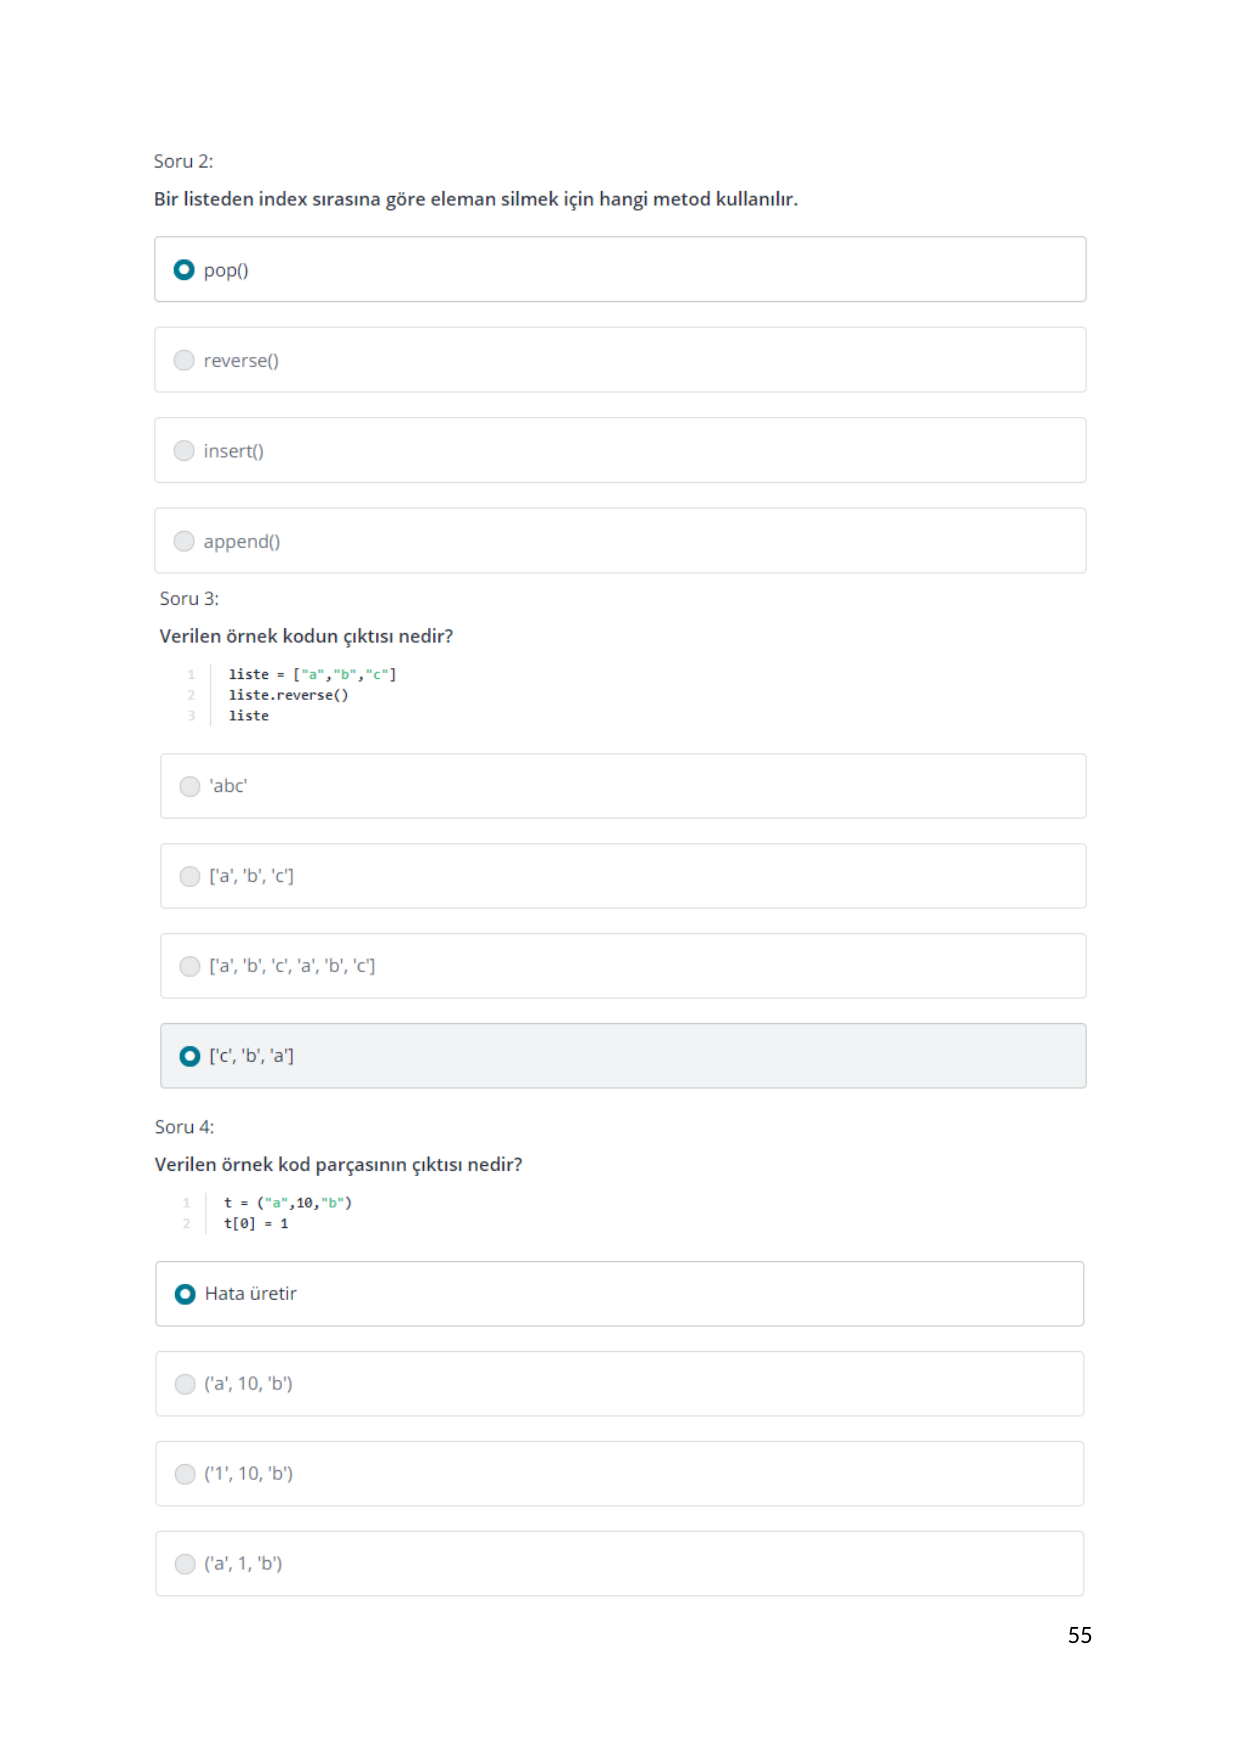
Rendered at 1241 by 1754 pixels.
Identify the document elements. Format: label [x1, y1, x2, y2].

picture [147, 147, 1093, 581]
picture [147, 582, 1093, 1096]
picture [147, 1114, 1093, 1605]
